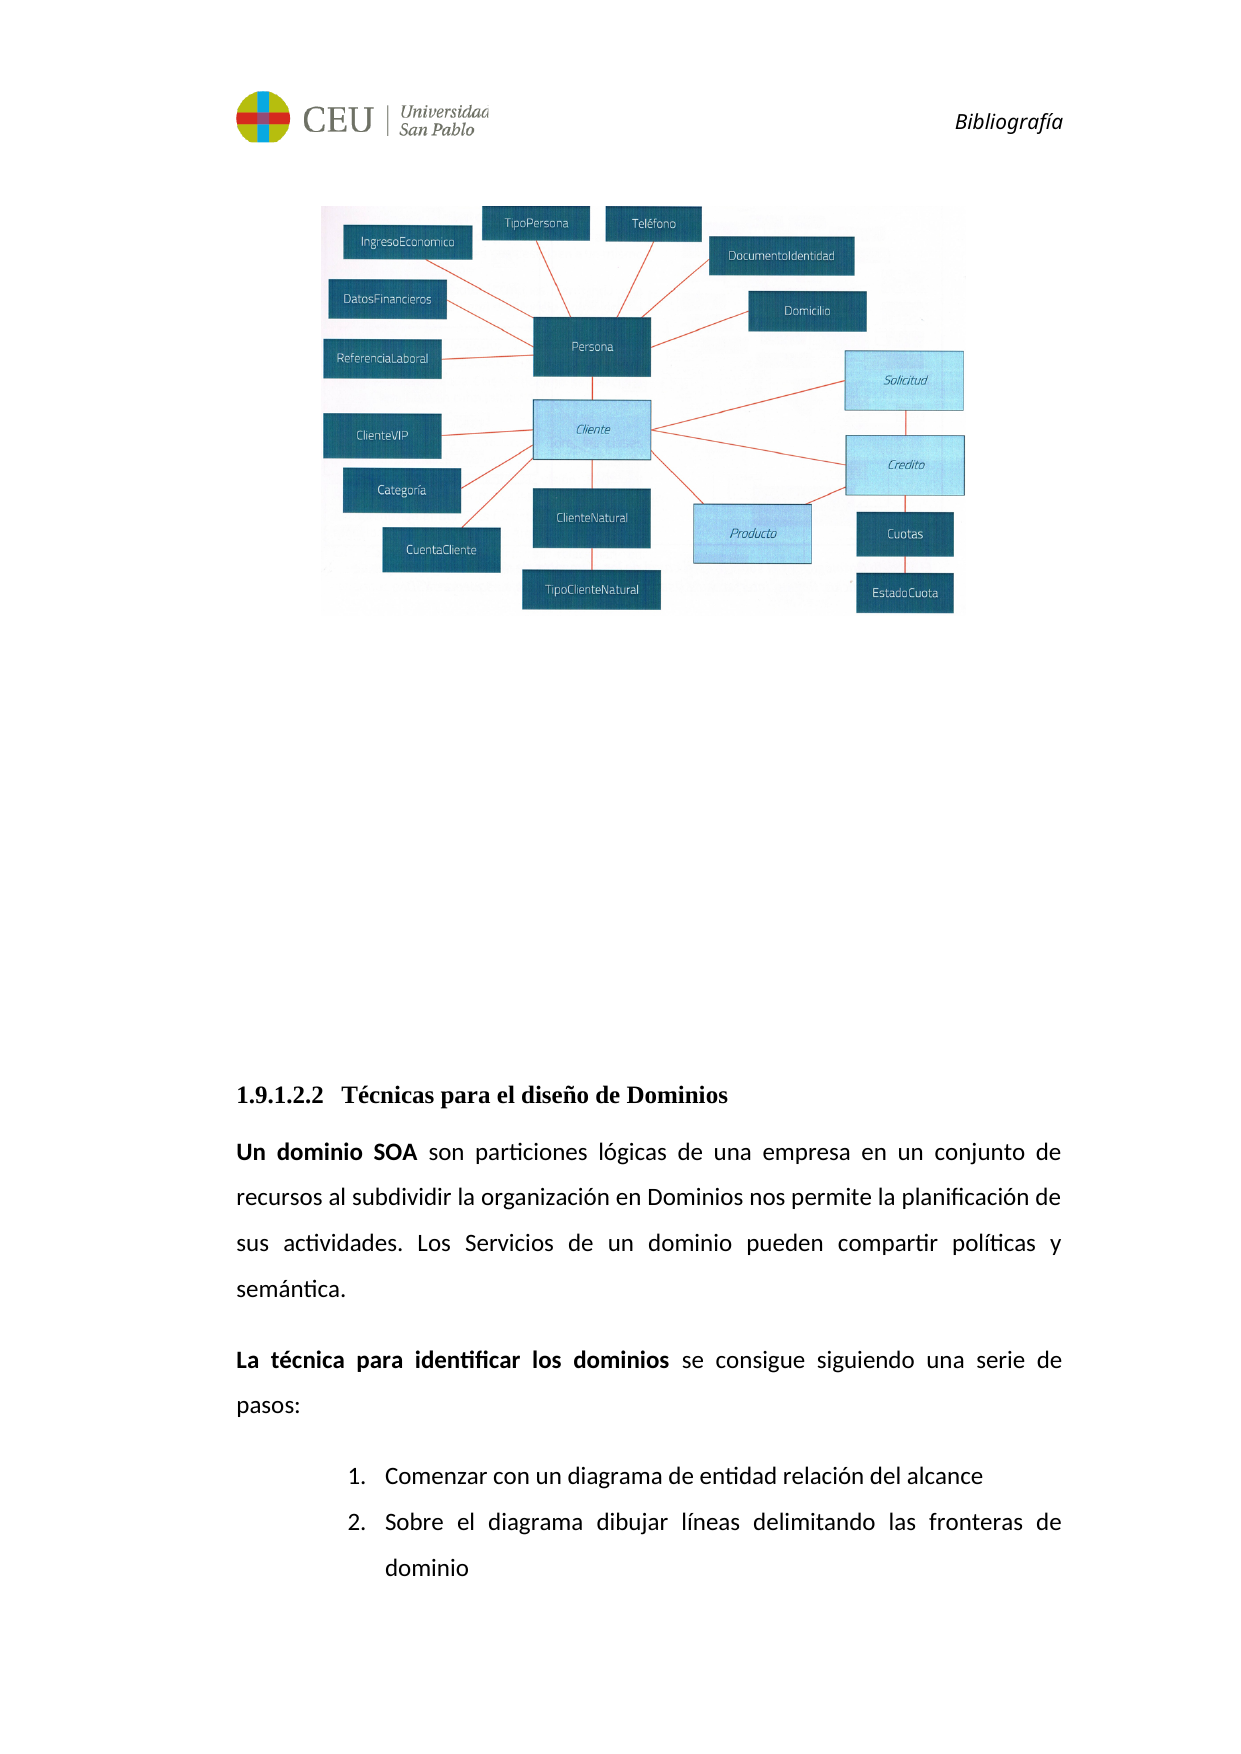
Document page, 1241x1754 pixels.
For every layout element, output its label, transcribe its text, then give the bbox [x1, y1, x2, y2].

list Sobre el diagrama dibujar líneas delimitando las fronteras de dominio [347, 1506, 1063, 1582]
list Comenzar con un diagrama de entidad relación del alcance [347, 1460, 1063, 1491]
text La técnica para identificar los dominios se consigue siguiendo una serie de pasos: [236, 1344, 1063, 1420]
text Un dominio SOA son particiones lógicas de una empresa en un conjunto de recursos al subdividir la organización en Dominios nos permite la planificación de sus actividades. Los Servicios de un dominio pueden compartir políticas y semántica. [236, 1136, 1063, 1303]
subtitle Técnicas para el diseño de Dominios [236, 1080, 1063, 1109]
picture [235, 89, 489, 143]
picture [321, 206, 966, 616]
